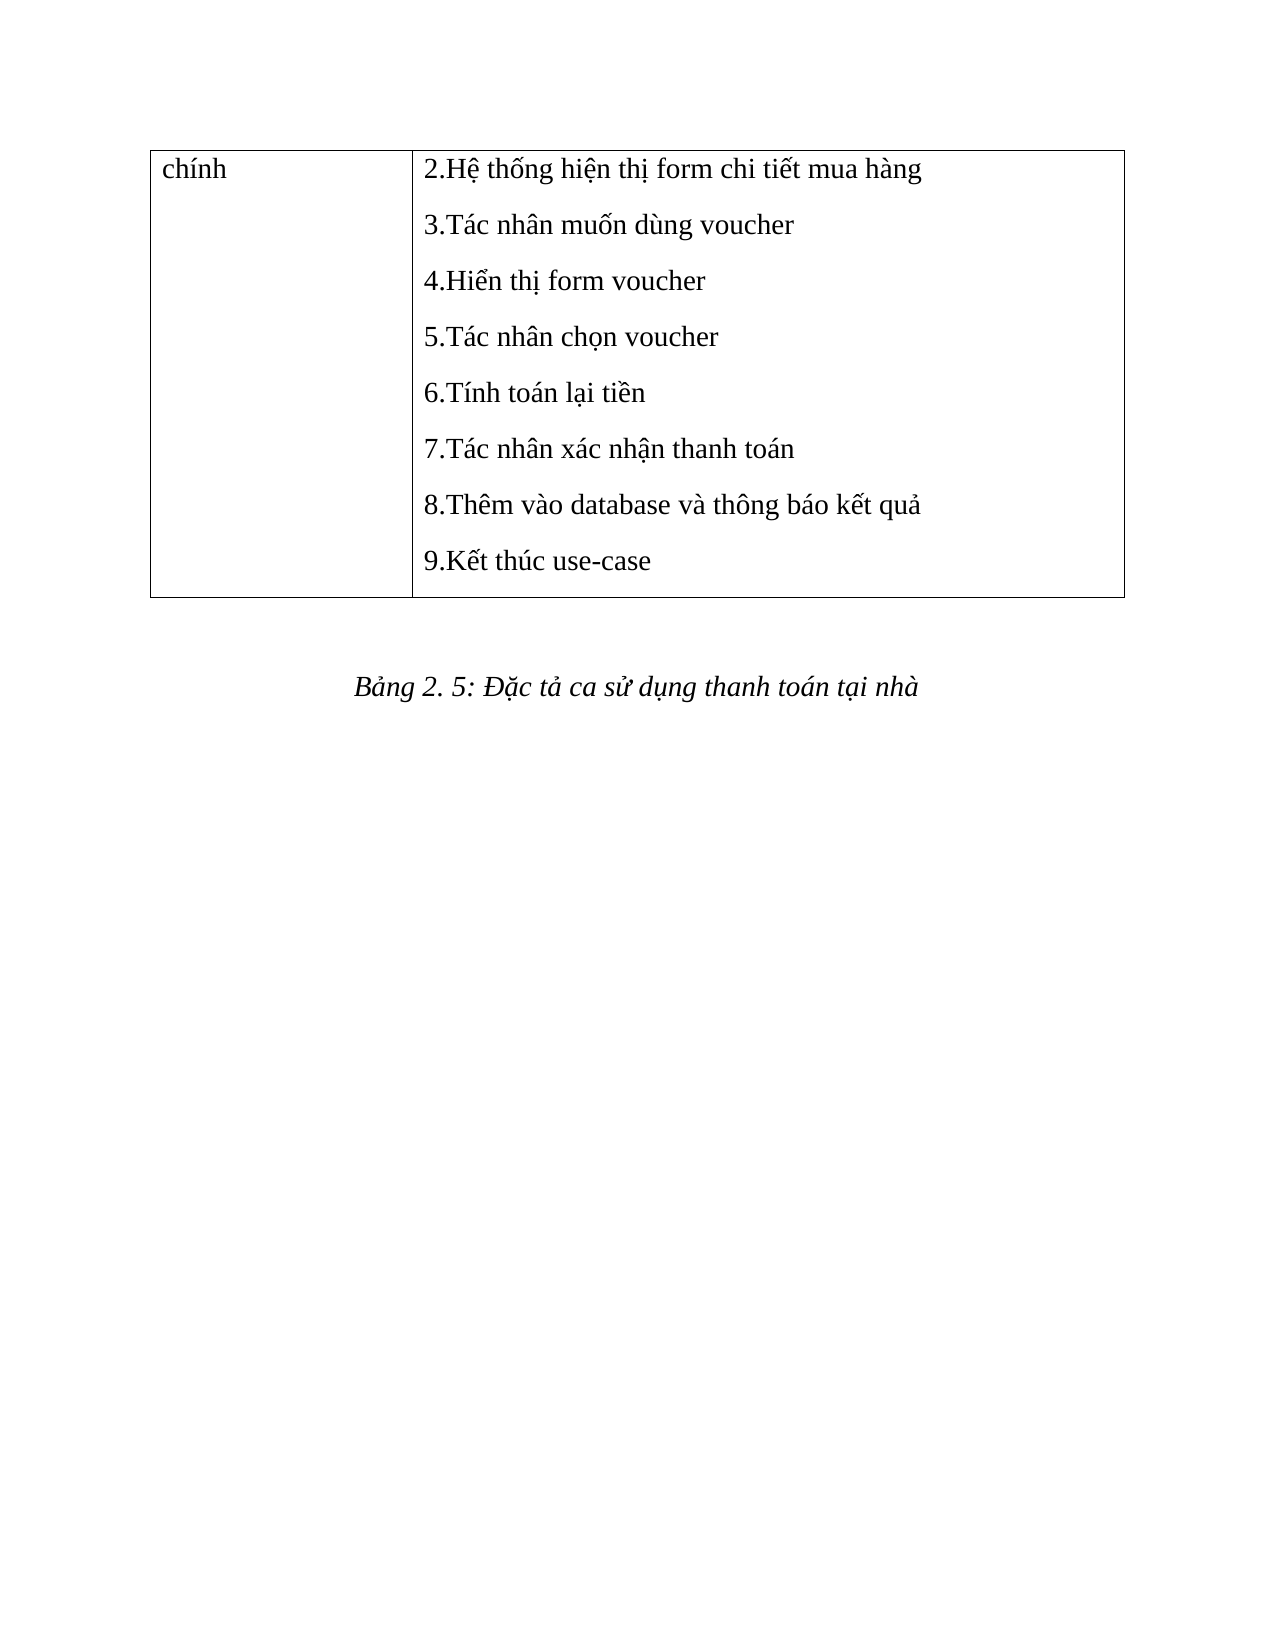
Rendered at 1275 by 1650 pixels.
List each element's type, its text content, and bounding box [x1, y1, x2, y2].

table_cell Luồng sự kiện chính [151, 151, 412, 597]
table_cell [413, 151, 1124, 597]
